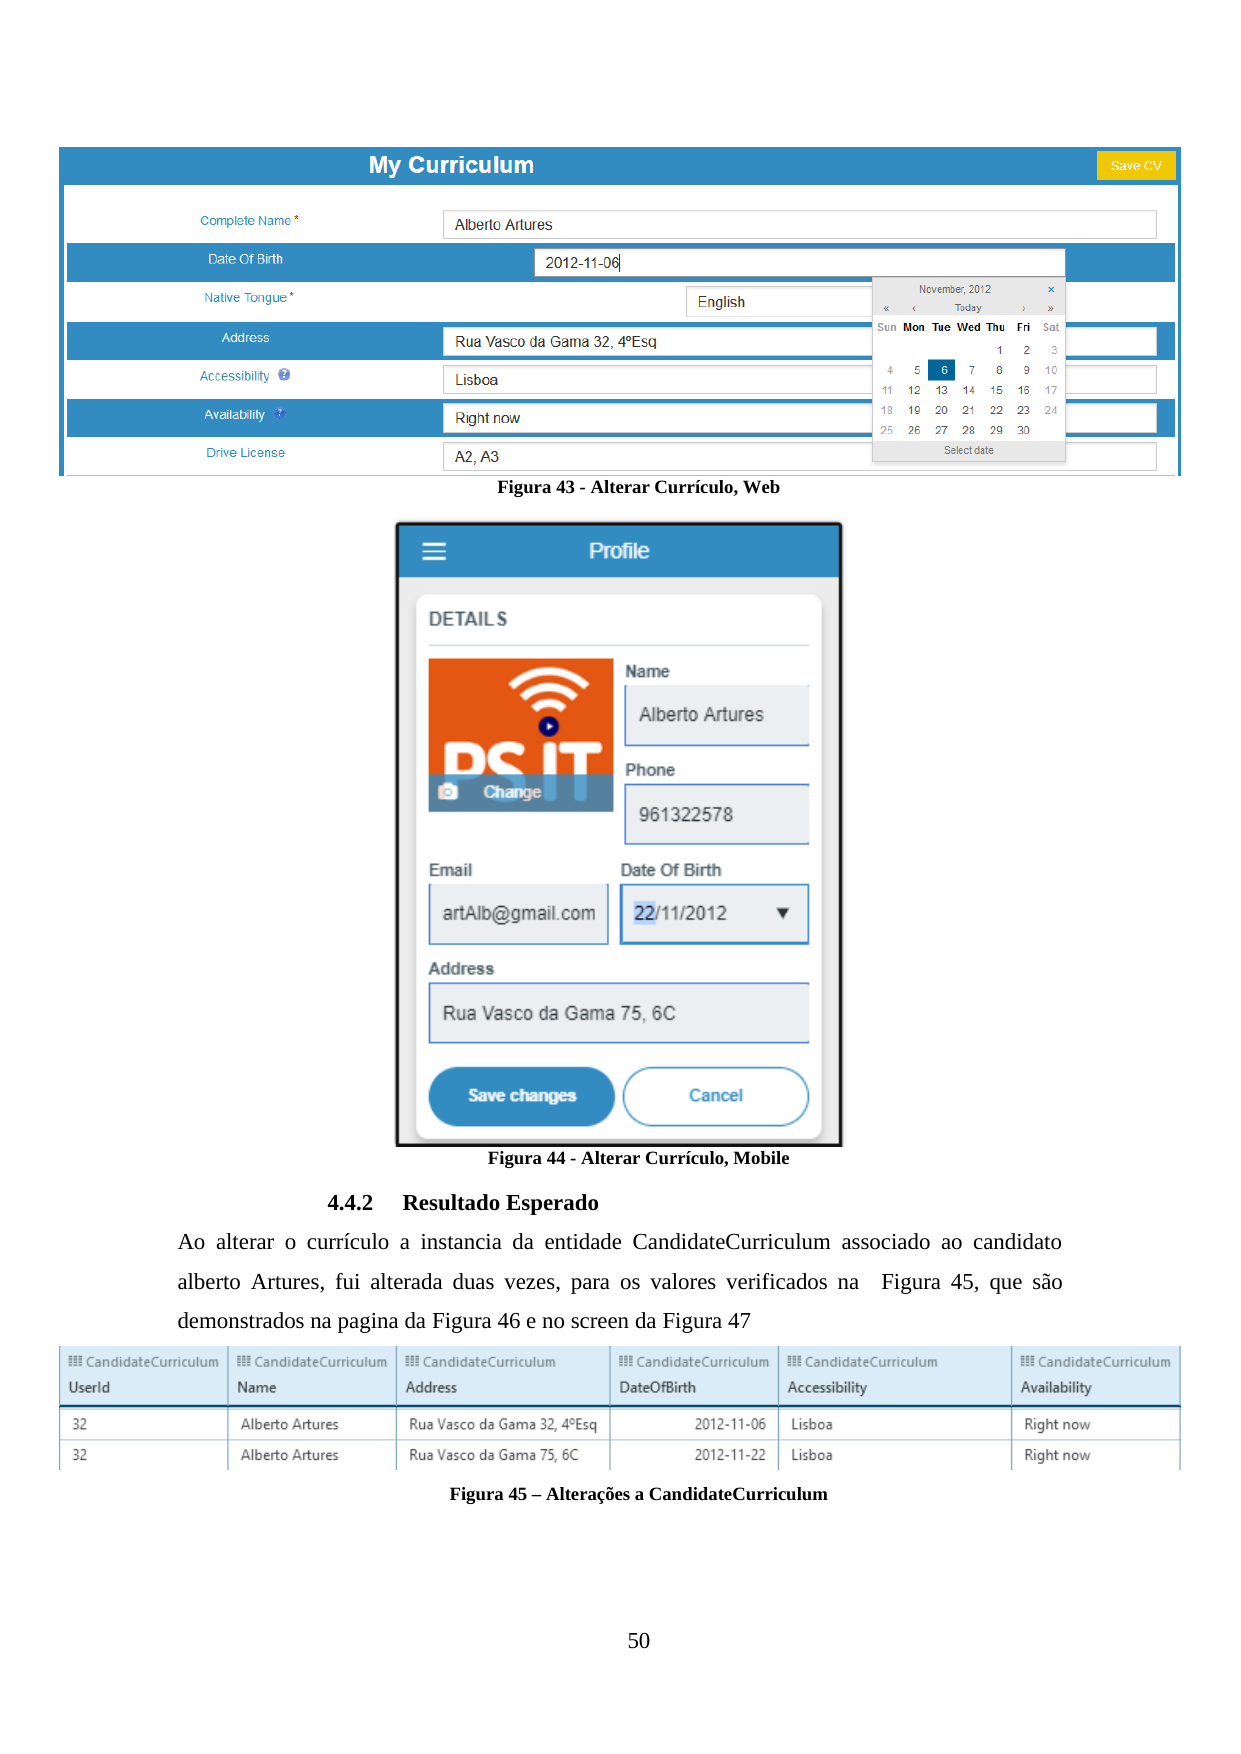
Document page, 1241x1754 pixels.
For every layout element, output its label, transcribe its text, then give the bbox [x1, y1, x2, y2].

text Ao alterar o currículo a instancia da entidade CandidateCurriculum associado ao candidato alberto Artures, fui alterada duas vezes, para os valores verificados na Figura 45, que são demonstrados na pagina da Figura 46 e no screen da Figura 47 [177, 1228, 1063, 1334]
picture [393, 518, 847, 1147]
picture [59, 147, 1182, 476]
list Resultado Esperado [327, 1189, 1063, 1215]
text Figura 45 – Alterações a CandidateCurriculum [177, 1483, 1063, 1505]
text Figura 44 - Alterar Currículo, Mobile [177, 1147, 1063, 1168]
text Figura 43 - Alterar Currículo, Web [177, 476, 1063, 498]
picture [59, 1346, 1182, 1470]
